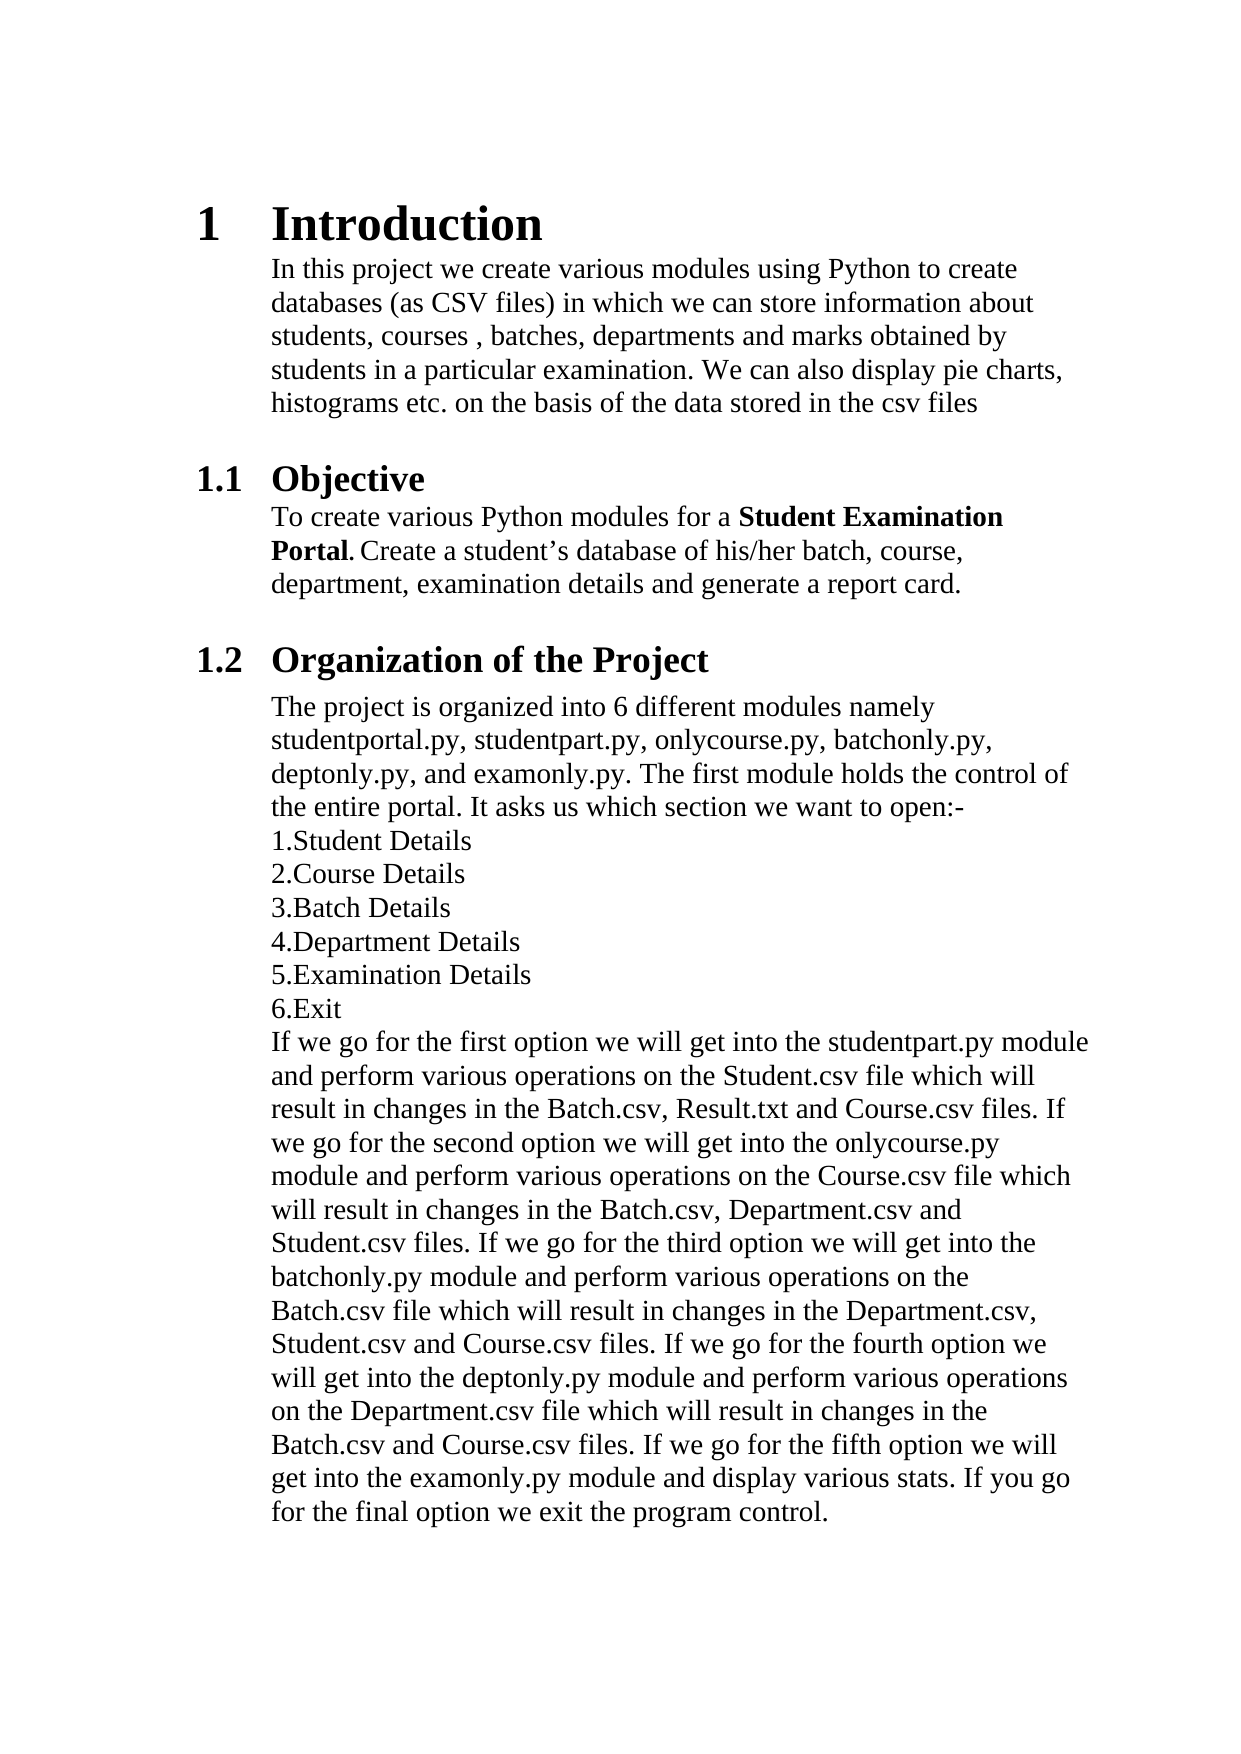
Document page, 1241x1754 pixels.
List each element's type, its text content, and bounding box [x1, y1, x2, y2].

subtitle Organization of the Project [196, 637, 1090, 681]
subtitle Introduction [196, 194, 1090, 251]
text To create various Python modules for a Student Examination Portal. Create a student’s database of his/her batch, course, department, examination details and generate a report card. [271, 499, 1090, 600]
text The project is organized into 6 different modules namely studentportal.py, studentpart.py, onlycourse.py, batchonly.py, deptonly.py, and examonly.py. The first module holds the control of the entire portal. It asks us which section we want to open:- 1.Student Details 2.Course Details 3.Batch Details 4.Department Details 5.Examination Details 6.Exit If we go for the first option we will get into the studentpart.py module and perform various operations on the Student.csv file which will result in changes in the Batch.csv, Result.txt and Course.csv files. If we go for the second option we will get into the onlycourse.py module and perform various operations on the Course.csv file which will result in changes in the Batch.csv, Department.csv and Student.csv files. If we go for the third option we will get into the batchonly.py module and perform various operations on the Batch.csv file which will result in changes in the Department.csv, Student.csv and Course.csv files. If we go for the fourth option we will get into the deptonly.py module and perform various operations on the Department.csv file which will result in changes in the Batch.csv and Course.csv files. If we go for the fifth option we will get into the examonly.py module and display various stats. If you go for the final option we exit the program control. [271, 689, 1090, 1527]
subtitle Objective [196, 456, 1090, 499]
list In this project we create various modules using Python to create databases (as CSV files) in which we can store information about students, courses , batches, departments and marks obtained by students in a particular examination. We can also display pie charts, histograms etc. on the basis of the data stored in the csv files [271, 251, 1090, 419]
